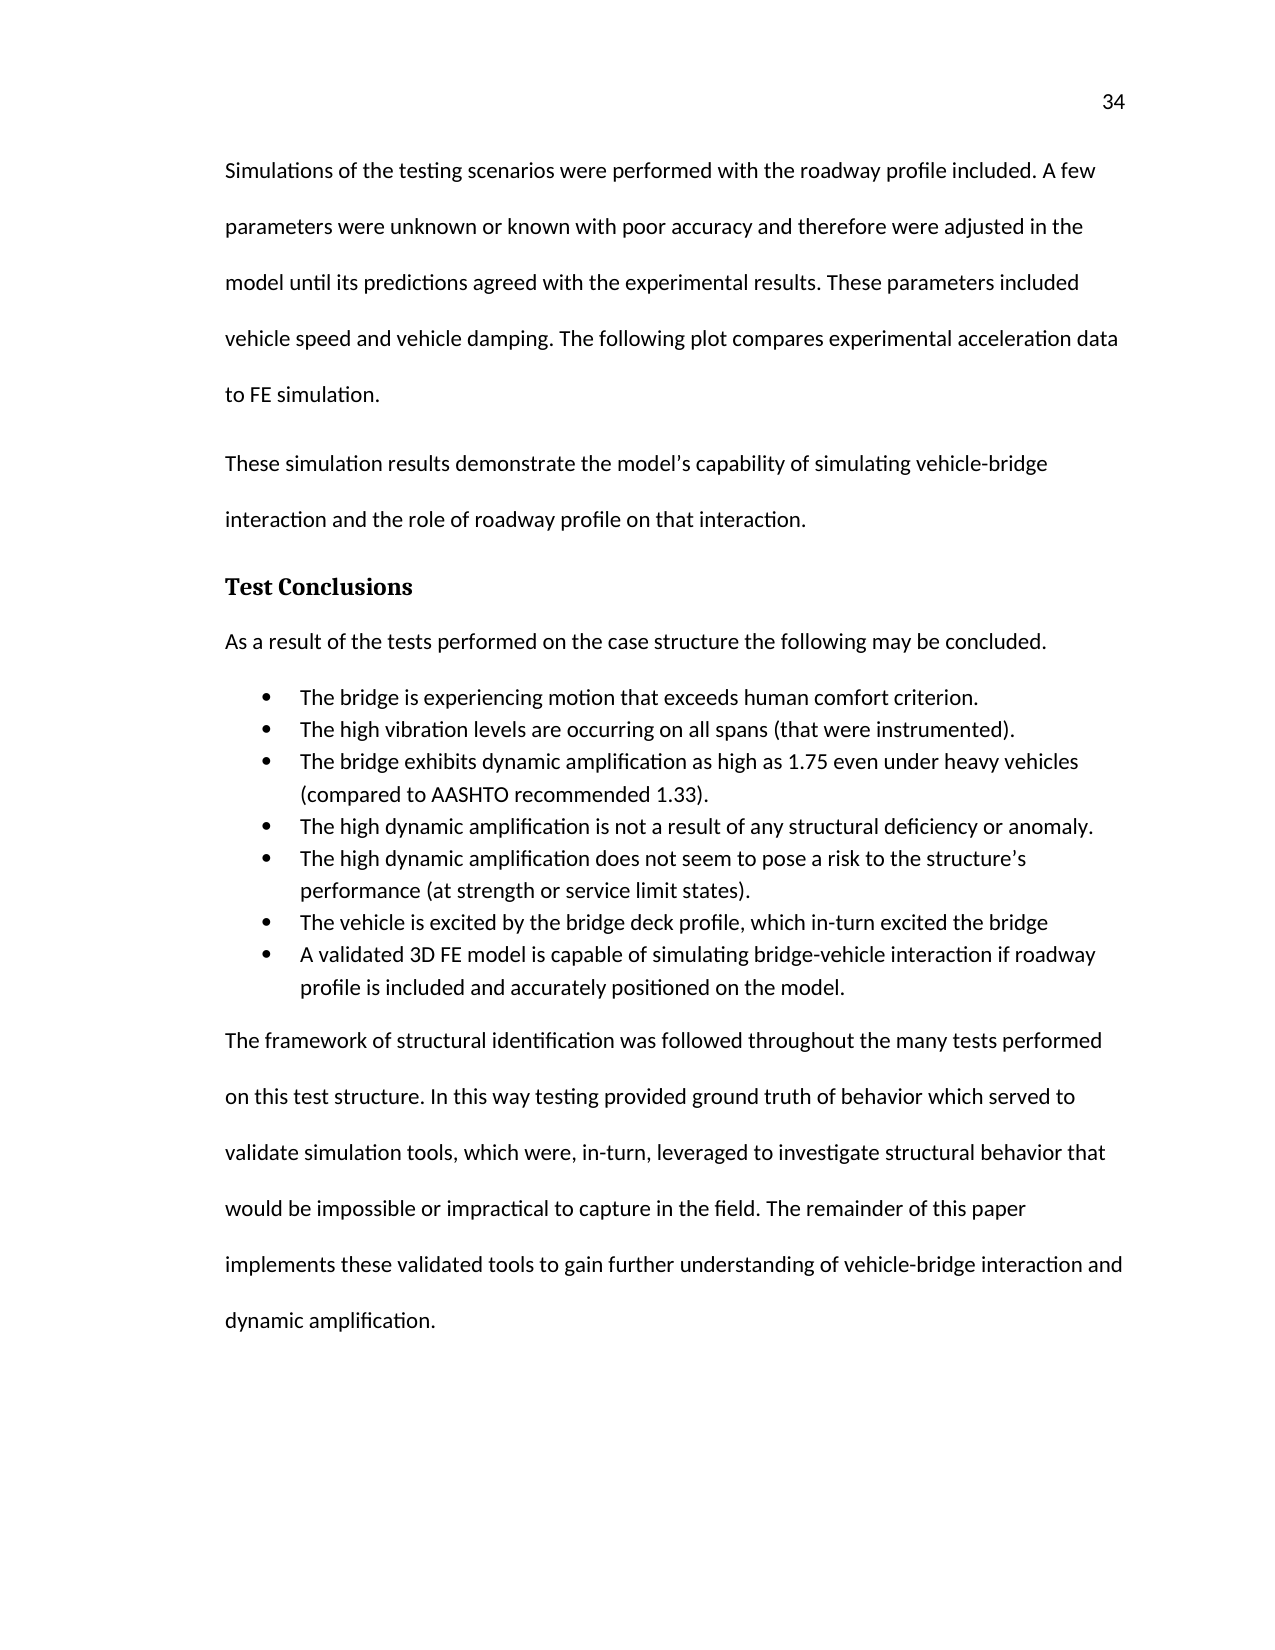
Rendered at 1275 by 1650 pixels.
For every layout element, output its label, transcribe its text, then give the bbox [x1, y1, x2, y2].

list The high dynamic amplification is not a result of any structural deficiency or anomaly. [262, 812, 1125, 840]
list The high vibration levels are occurring on all spans (that were instrumented). [262, 715, 1125, 743]
list The vehicle is excited by the bridge deck profile, which in-turn excited the bridge [262, 908, 1125, 936]
list The high dynamic amplification does not seem to pose a risk to the structure’s performance (at strength or service limit states). [262, 844, 1125, 904]
text These simulation results demonstrate the model’s capability of simulating vehicle-bridge interaction and the role of roadway profile on that interaction. [225, 449, 1125, 533]
text Simulations of the testing scenarios were performed with the roadway profile included. A few parameters were unknown or known with poor accuracy and therefore were adjusted in the model until its predictions agreed with the experimental results. These parameters included vehicle speed and vehicle damping. The following plot compares experimental acceleration data to FE simulation. [225, 156, 1125, 408]
list The bridge exhibits dynamic amplification as high as 1.75 even under heavy vehicles (compared to AASHTO recommended 1.33). [262, 747, 1125, 808]
list A validated 3D FE model is capable of simulating bridge-vehicle interaction if roadway profile is included and accurately positioned on the model. [262, 941, 1125, 1001]
list The bridge is experiencing motion that exceeds human comfort criterion. [262, 683, 1125, 711]
text The framework of structural identification was followed throughout the many tests performed on this test structure. In this way testing provided ground truth of behavior which served to validate simulation tools, which were, in-turn, leveraged to investigate structural behavior that would be impossible or impractical to capture in the field. The remainder of this paper implements these validated tools to gain further understanding of vehicle-bridge interaction and dynamic amplification. [225, 1026, 1125, 1334]
subtitle Test Conclusions [225, 573, 1125, 602]
text As a result of the tests performed on the case structure the following may be concluded. [225, 627, 1125, 655]
